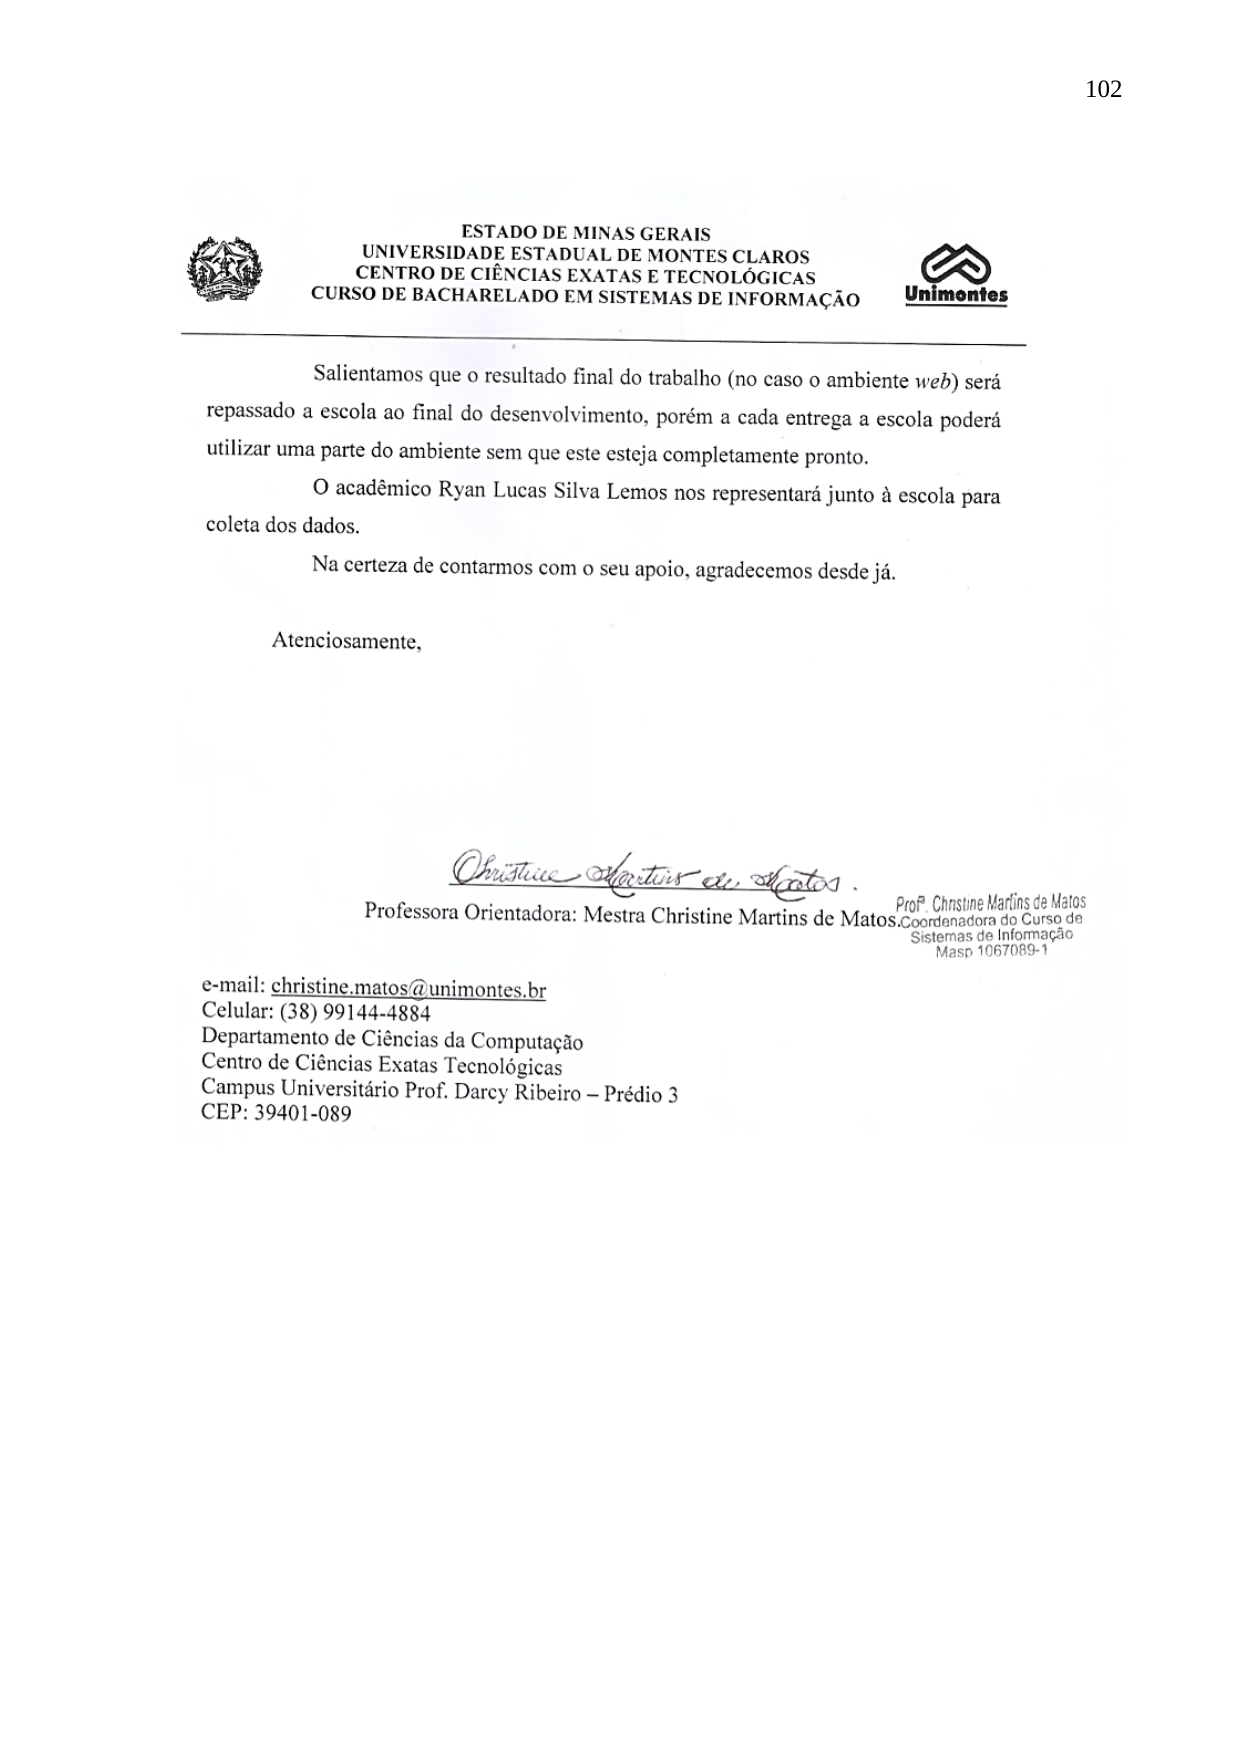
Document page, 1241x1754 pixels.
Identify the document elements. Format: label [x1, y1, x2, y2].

picture [177, 177, 1123, 1156]
